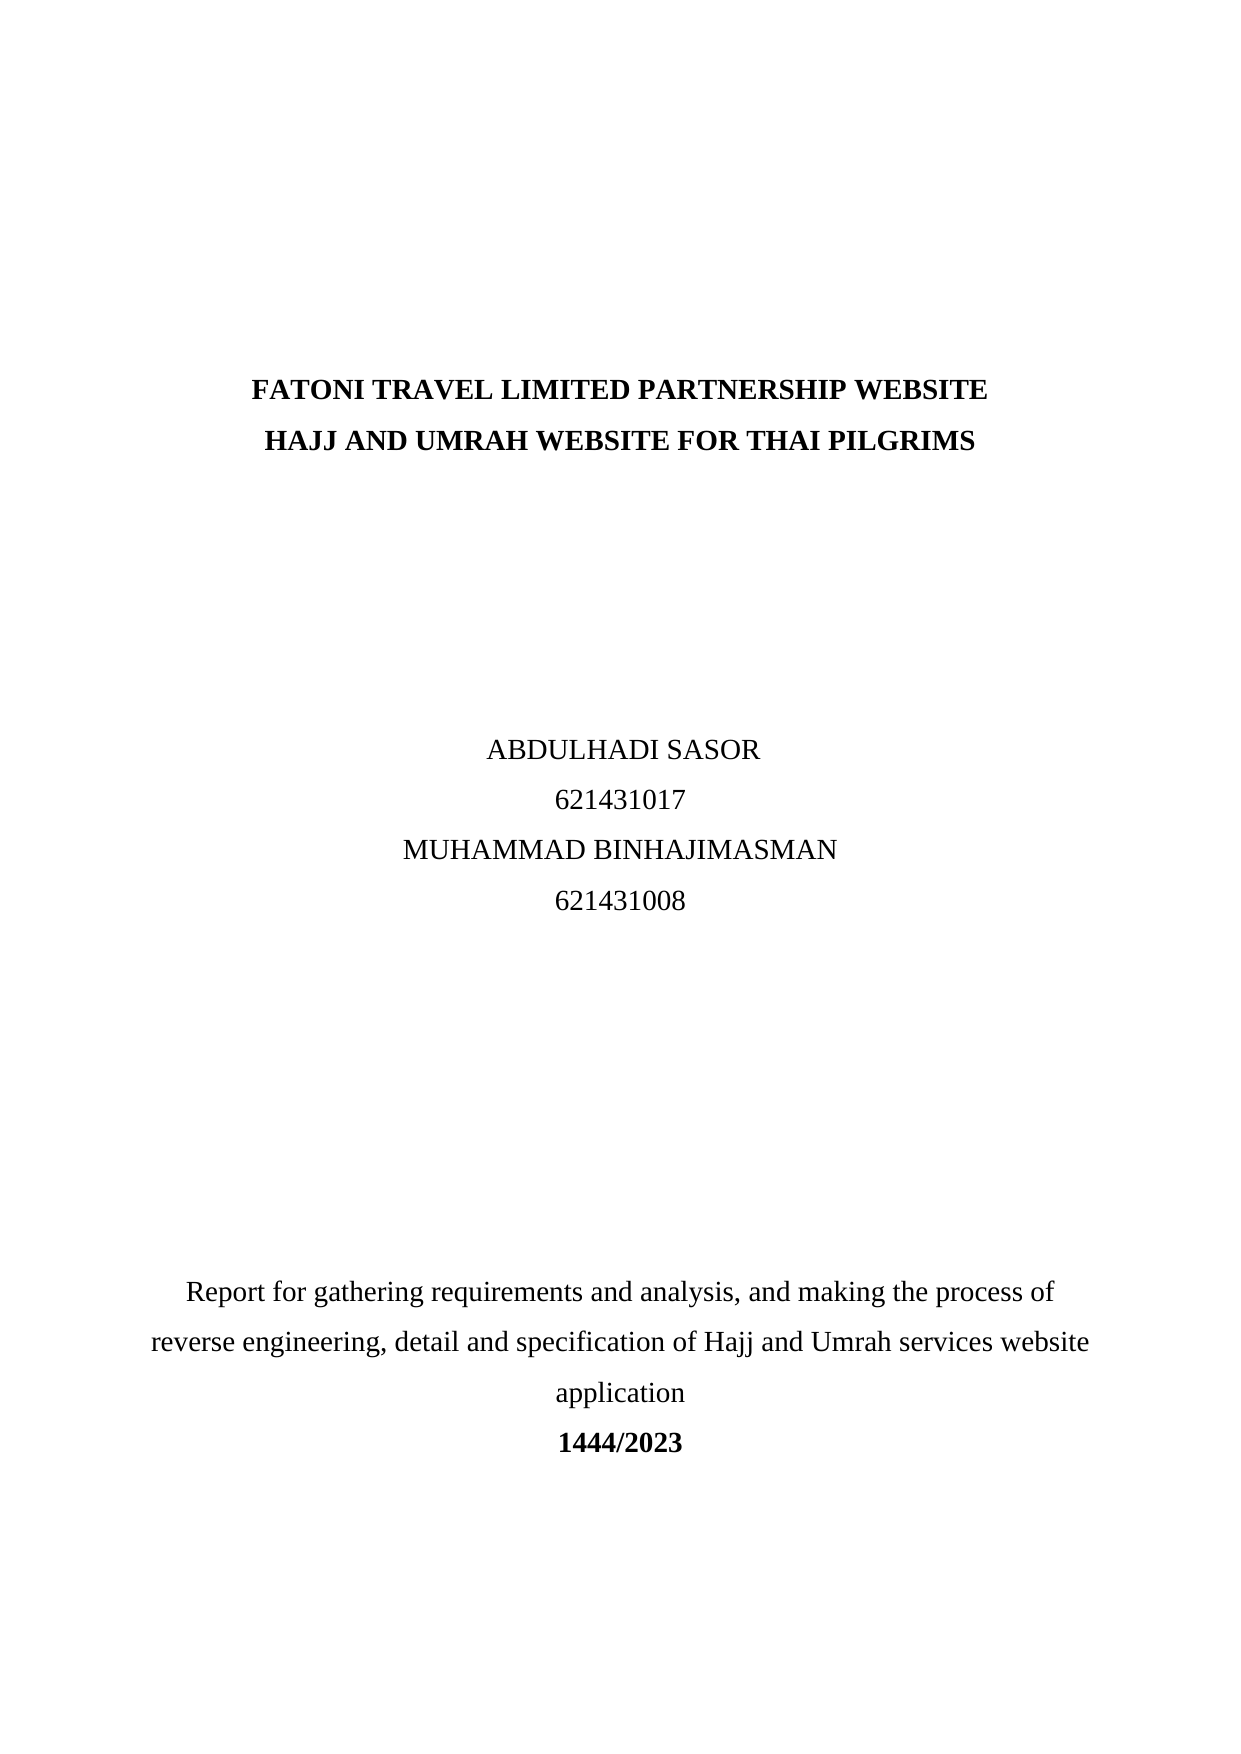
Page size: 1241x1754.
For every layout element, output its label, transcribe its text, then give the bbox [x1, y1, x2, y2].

text FATONI TRAVEL LIMITED PARTNERSHIP WEBSITE [150, 372, 1090, 406]
text ABDULHADI SASOR [150, 732, 1090, 765]
text MUHAMMAD BINHAJIMASMAN [150, 832, 1090, 866]
text 621431008 [150, 883, 1090, 1009]
text 621431017 [150, 782, 1090, 816]
text HAJJ AND UMRAH WEBSITE FOR THAI PILGRIMS [150, 423, 1090, 456]
text Report for gathering requirements and analysis, and making the process of reverse engineering, detail and specification of Hajj and Umrah services website application [150, 1274, 1090, 1408]
text 1444/2023 [150, 1425, 1090, 1459]
